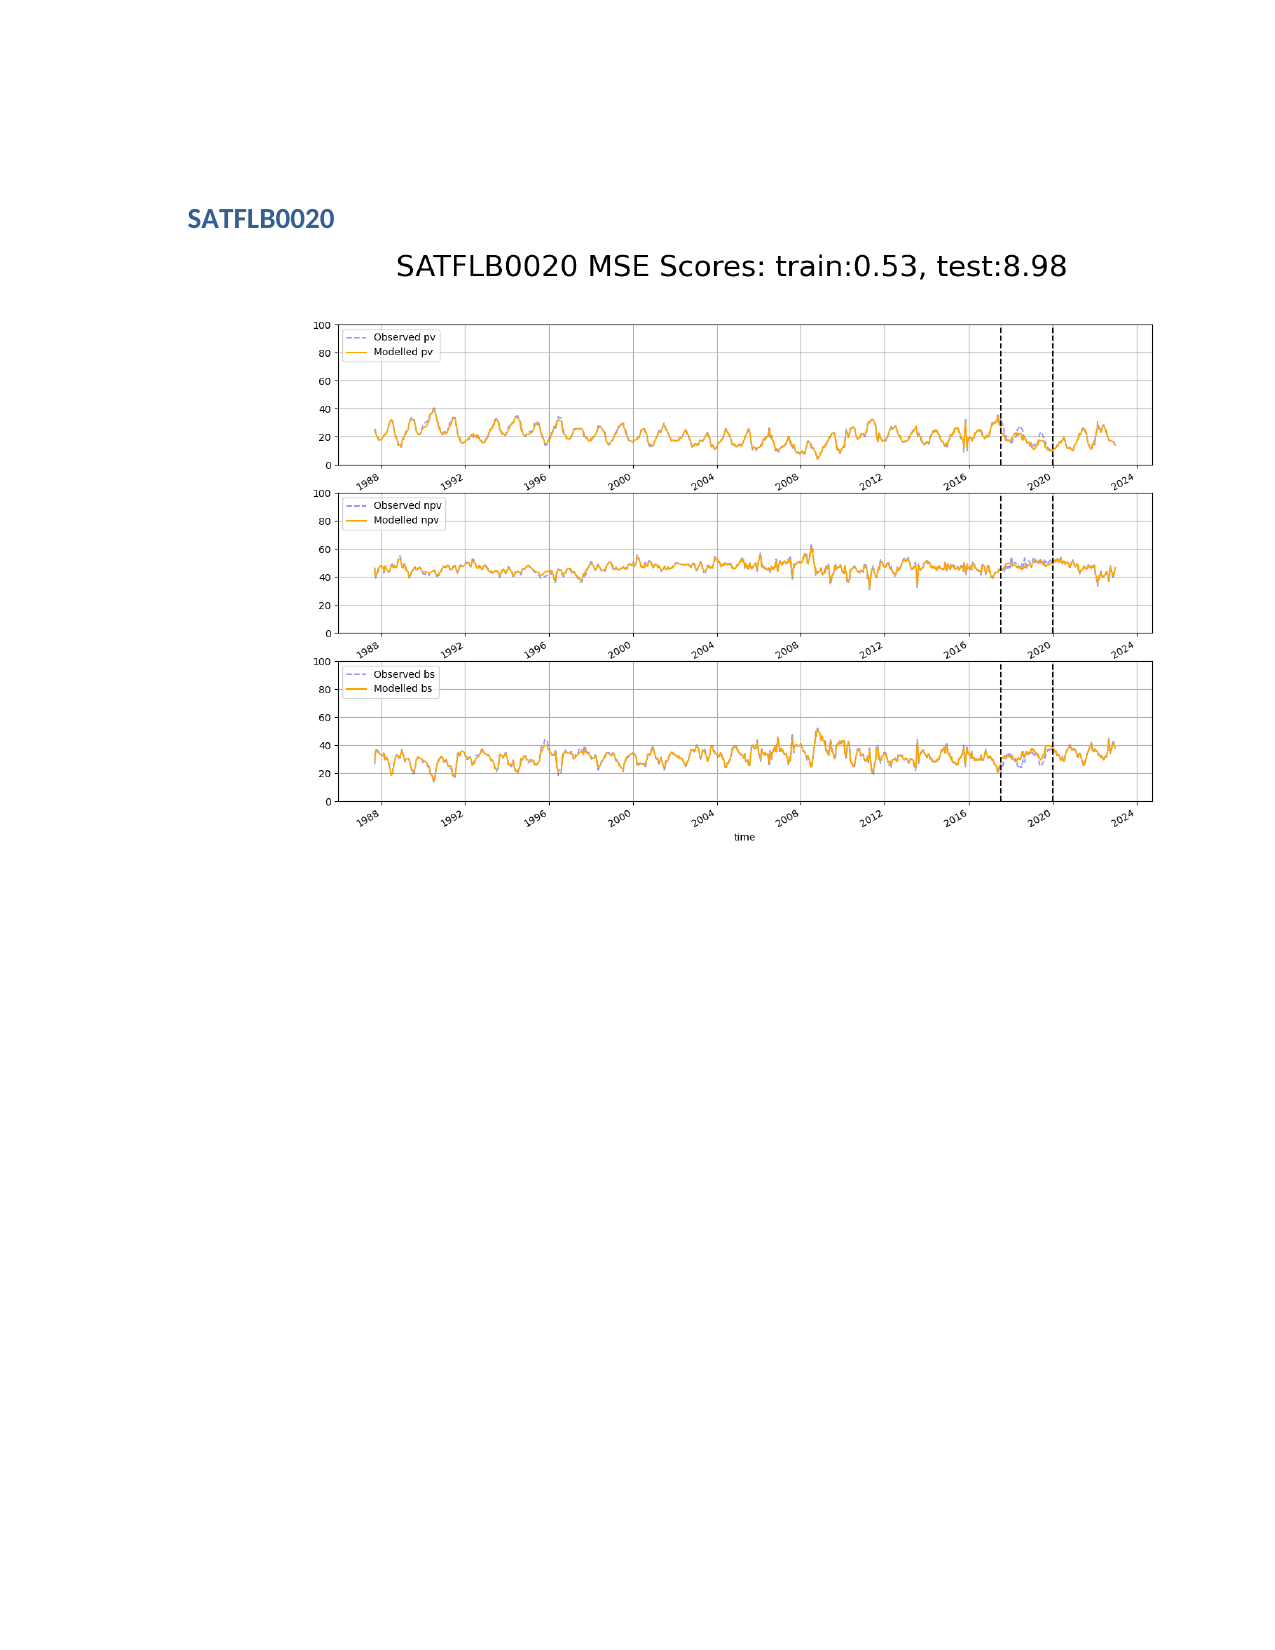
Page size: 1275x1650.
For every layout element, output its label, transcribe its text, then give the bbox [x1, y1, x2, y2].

picture [206, 241, 1257, 941]
subtitle SATFLB0020 [187, 200, 1087, 236]
